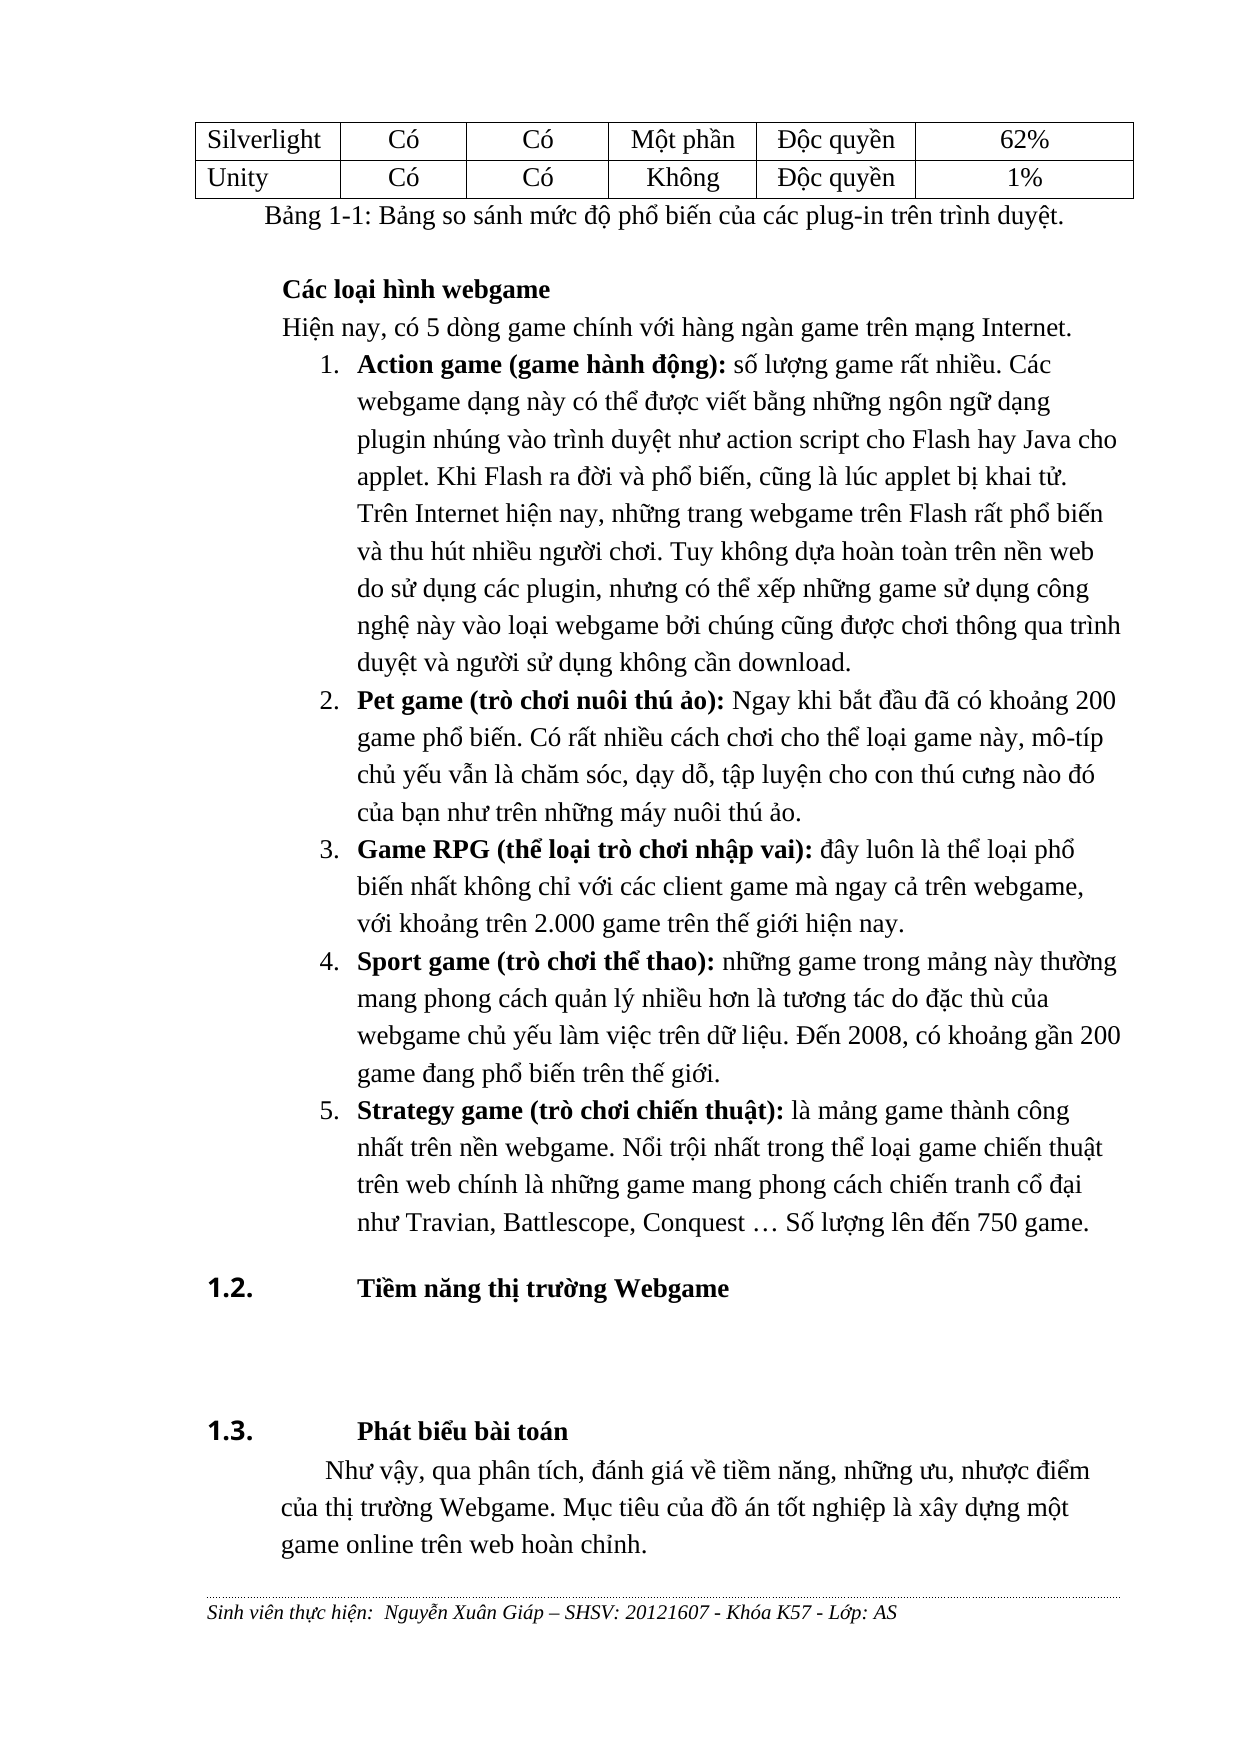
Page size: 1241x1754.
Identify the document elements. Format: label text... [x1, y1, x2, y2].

table_cell Có [467, 123, 608, 160]
list Sport game (trò chơi thể thao): những game trong mảng này thường mang phong cách quản lý nhiều hơn là tương tác do đặc thù của webgame chủ yếu làm việc trên dữ liệu. Đến 2008, có khoảng gần 200 game đang phổ biến trên thế giới. [319, 945, 1122, 1088]
list Game RPG (thể loại trò chơi nhập vai): đây luôn là thể loại phổ biến nhất không chỉ với các client game mà ngay cả trên webgame, với khoảng trên 2.000 game trên thế giới hiện nay. [319, 833, 1122, 939]
list Pet game (trò chơi nuôi thú ảo): Ngay khi bắt đầu đã có khoảng 200 game phổ biến. Có rất nhiều cách chơi cho thể loại game này, mô-típ chủ yếu vẫn là chăm sóc, dạy dỗ, tập luyện cho con thú cưng nào đó của bạn như trên những máy nuôi thú ảo. [319, 684, 1122, 827]
table_cell Độc quyền [757, 161, 915, 198]
table_cell Có [341, 123, 466, 160]
list Action game (game hành động): số lượng game rất nhiều. Các webgame dạng này có thể được viết bằng những ngôn ngữ dạng plugin nhúng vào trình duyệt như action script cho Flash hay Java cho applet. Khi Flash ra đời và phổ biến, cũng là lúc applet bị khai tử. Trên Internet hiện nay, những trang webgame trên Flash rất phổ biến và thu hút nhiều người chơi. Tuy không dựa hoàn toàn trên nền web do sử dụng các plugin, nhưng có thể xếp những game sử dụng công nghệ này vào loại webgame bởi chúng cũng được chơi thông qua trình duyệt và người sử dụng không cần download. [319, 348, 1122, 678]
table_cell 62% [916, 123, 1133, 160]
subtitle Phát biểu bài toán [207, 1411, 1122, 1448]
text Bảng 1-1: Bảng so sánh mức độ phổ biến của các plug-in trên trình duyệt. [207, 199, 1122, 230]
table_cell Một phần [609, 123, 756, 160]
list Strategy game (trò chơi chiến thuật): là mảng game thành công nhất trên nền webgame. Nổi trội nhất trong thể loại game chiến thuật trên web chính là những game mang phong cách chiến tranh cổ đại như Travian, Battlescope, Conquest … Số lượng lên đến 750 game. [319, 1094, 1122, 1237]
table_cell Unity [196, 161, 340, 198]
table_cell Không [609, 161, 756, 198]
table_cell 1% [916, 161, 1133, 198]
text Như vậy, qua phân tích, đánh giá về tiềm năng, những ưu, nhược điểm của thị trường Webgame. Mục tiêu của đồ án tốt nghiệp là xây dựng một game online trên web hoàn chỉnh. [281, 1454, 1122, 1560]
subtitle Tiềm năng thị trường Webgame [207, 1268, 1122, 1305]
table_cell Có [341, 161, 466, 198]
table_cell Có [467, 161, 608, 198]
text Hiện nay, có 5 dòng game chính với hàng ngàn game trên mạng Internet. [207, 311, 1122, 342]
table_cell Silverlight [196, 123, 340, 160]
table_cell Độc quyền [757, 123, 915, 160]
text Các loại hình webgame [207, 274, 1122, 305]
